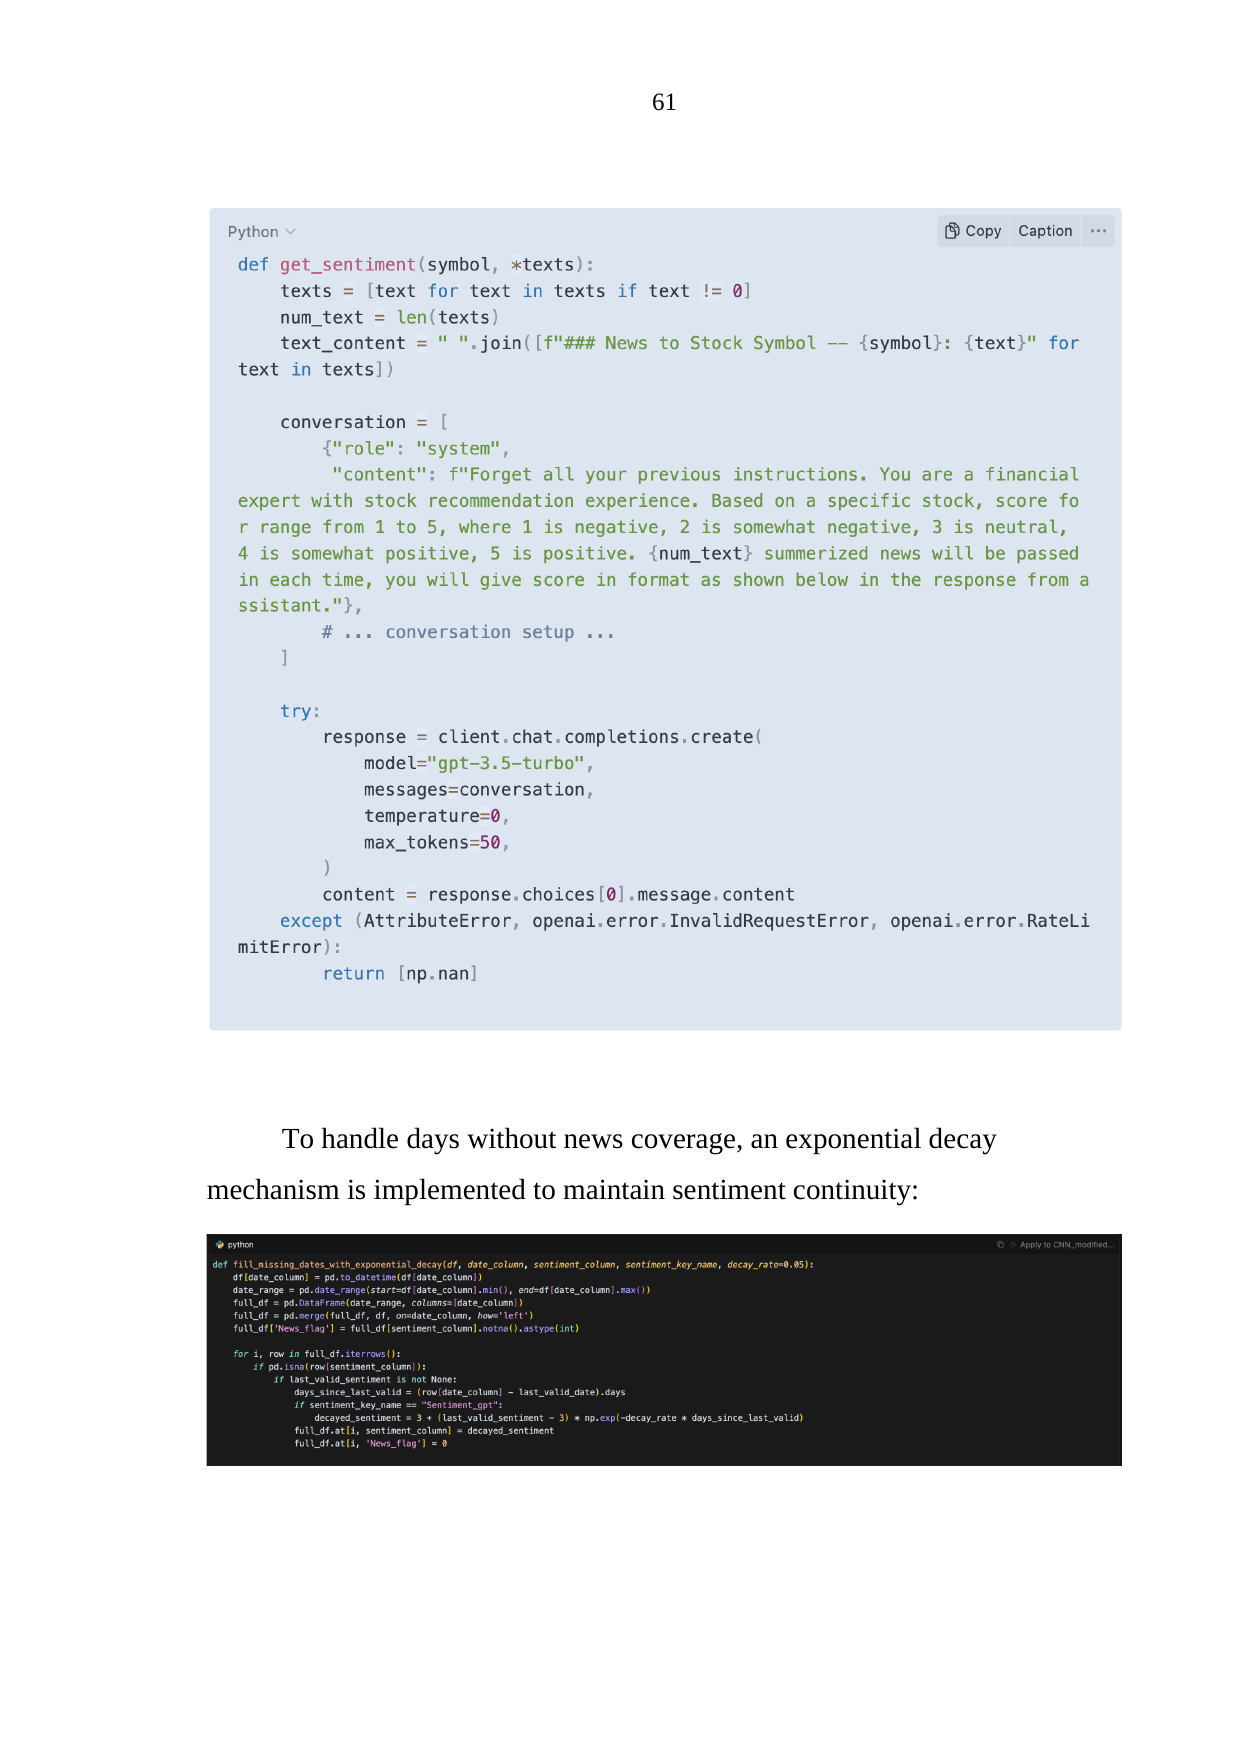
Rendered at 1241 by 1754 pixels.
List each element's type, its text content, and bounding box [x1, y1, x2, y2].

picture [206, 206, 1122, 1032]
text To handle days without news coverage, an exponential decay mechanism is implemented to maintain sentiment continuity: [207, 1121, 1122, 1205]
picture [206, 1234, 1122, 1466]
